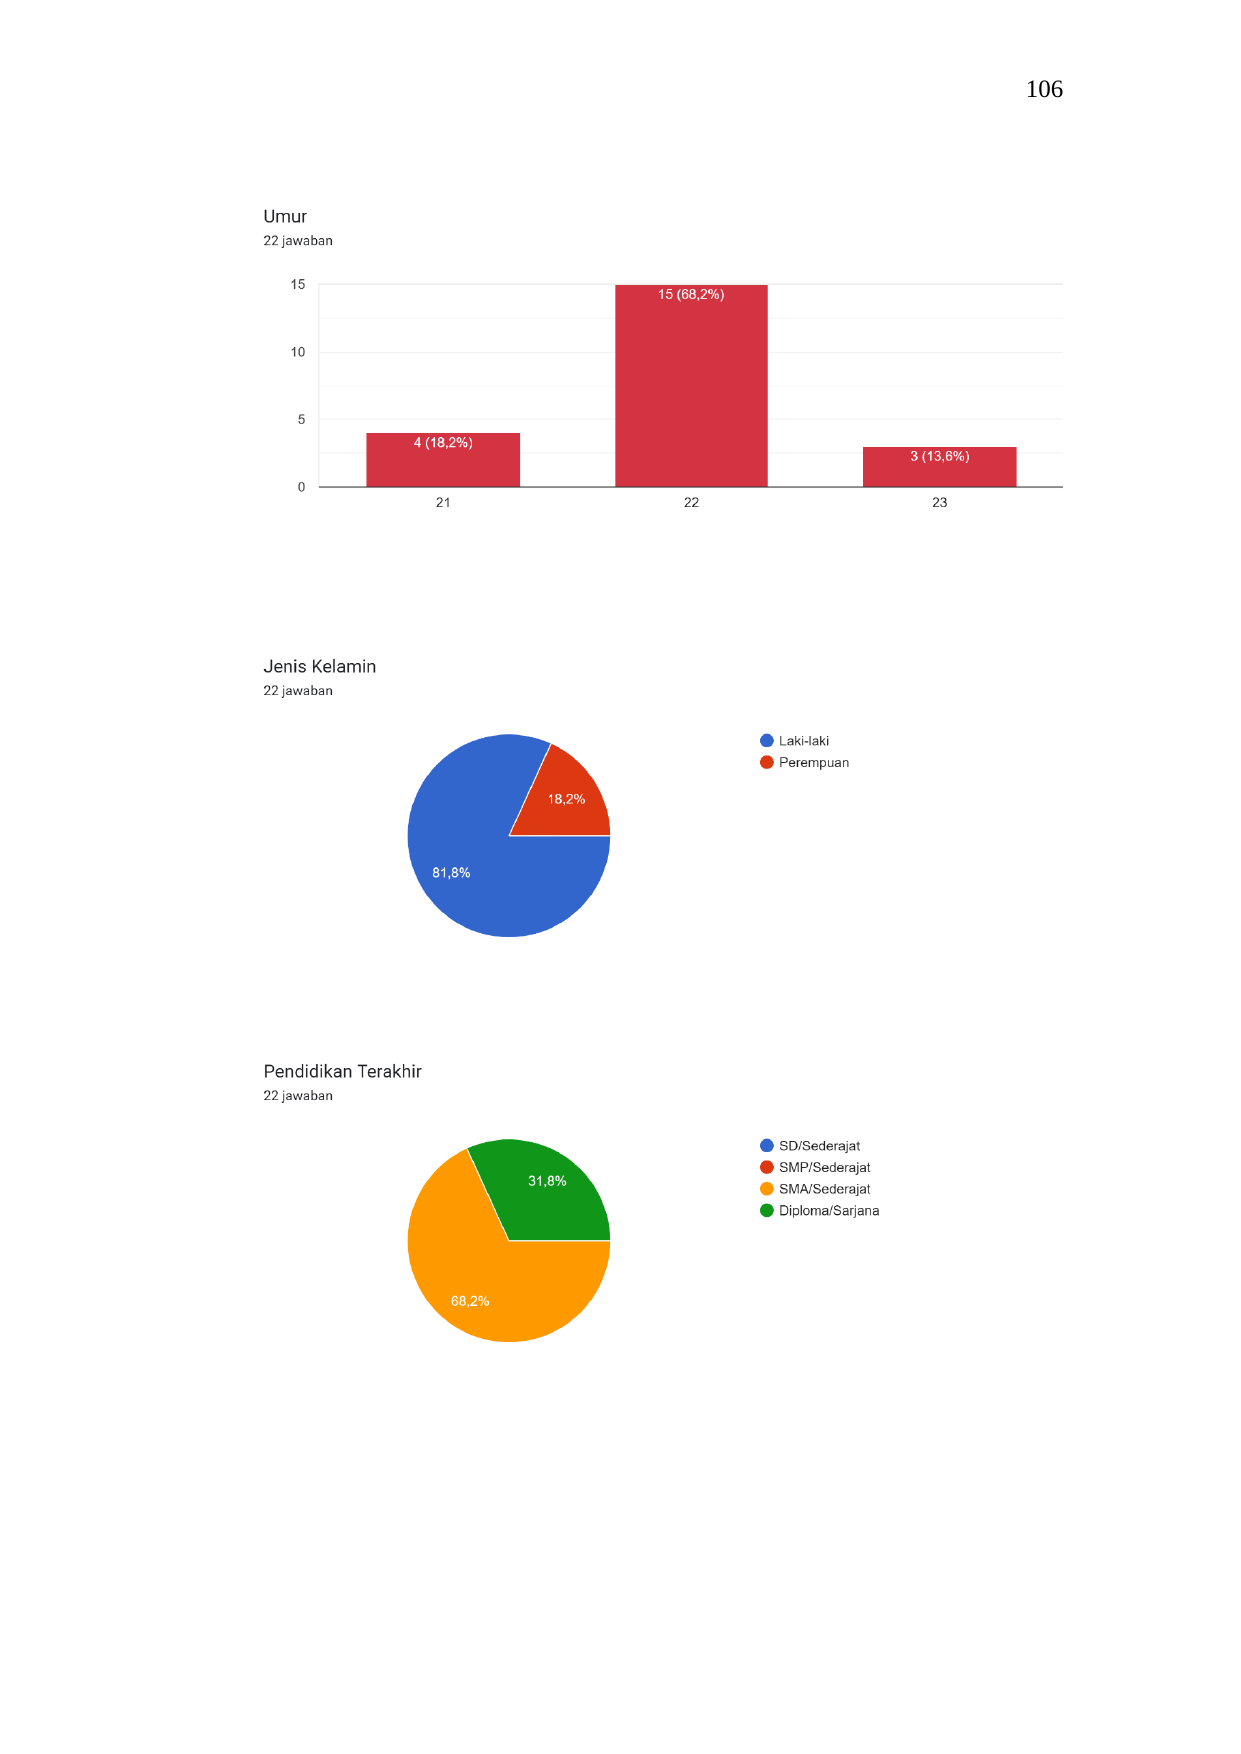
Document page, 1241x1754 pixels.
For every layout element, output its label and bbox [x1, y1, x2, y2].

picture [236, 1032, 1063, 1381]
picture [236, 627, 1063, 976]
picture [236, 177, 1063, 571]
